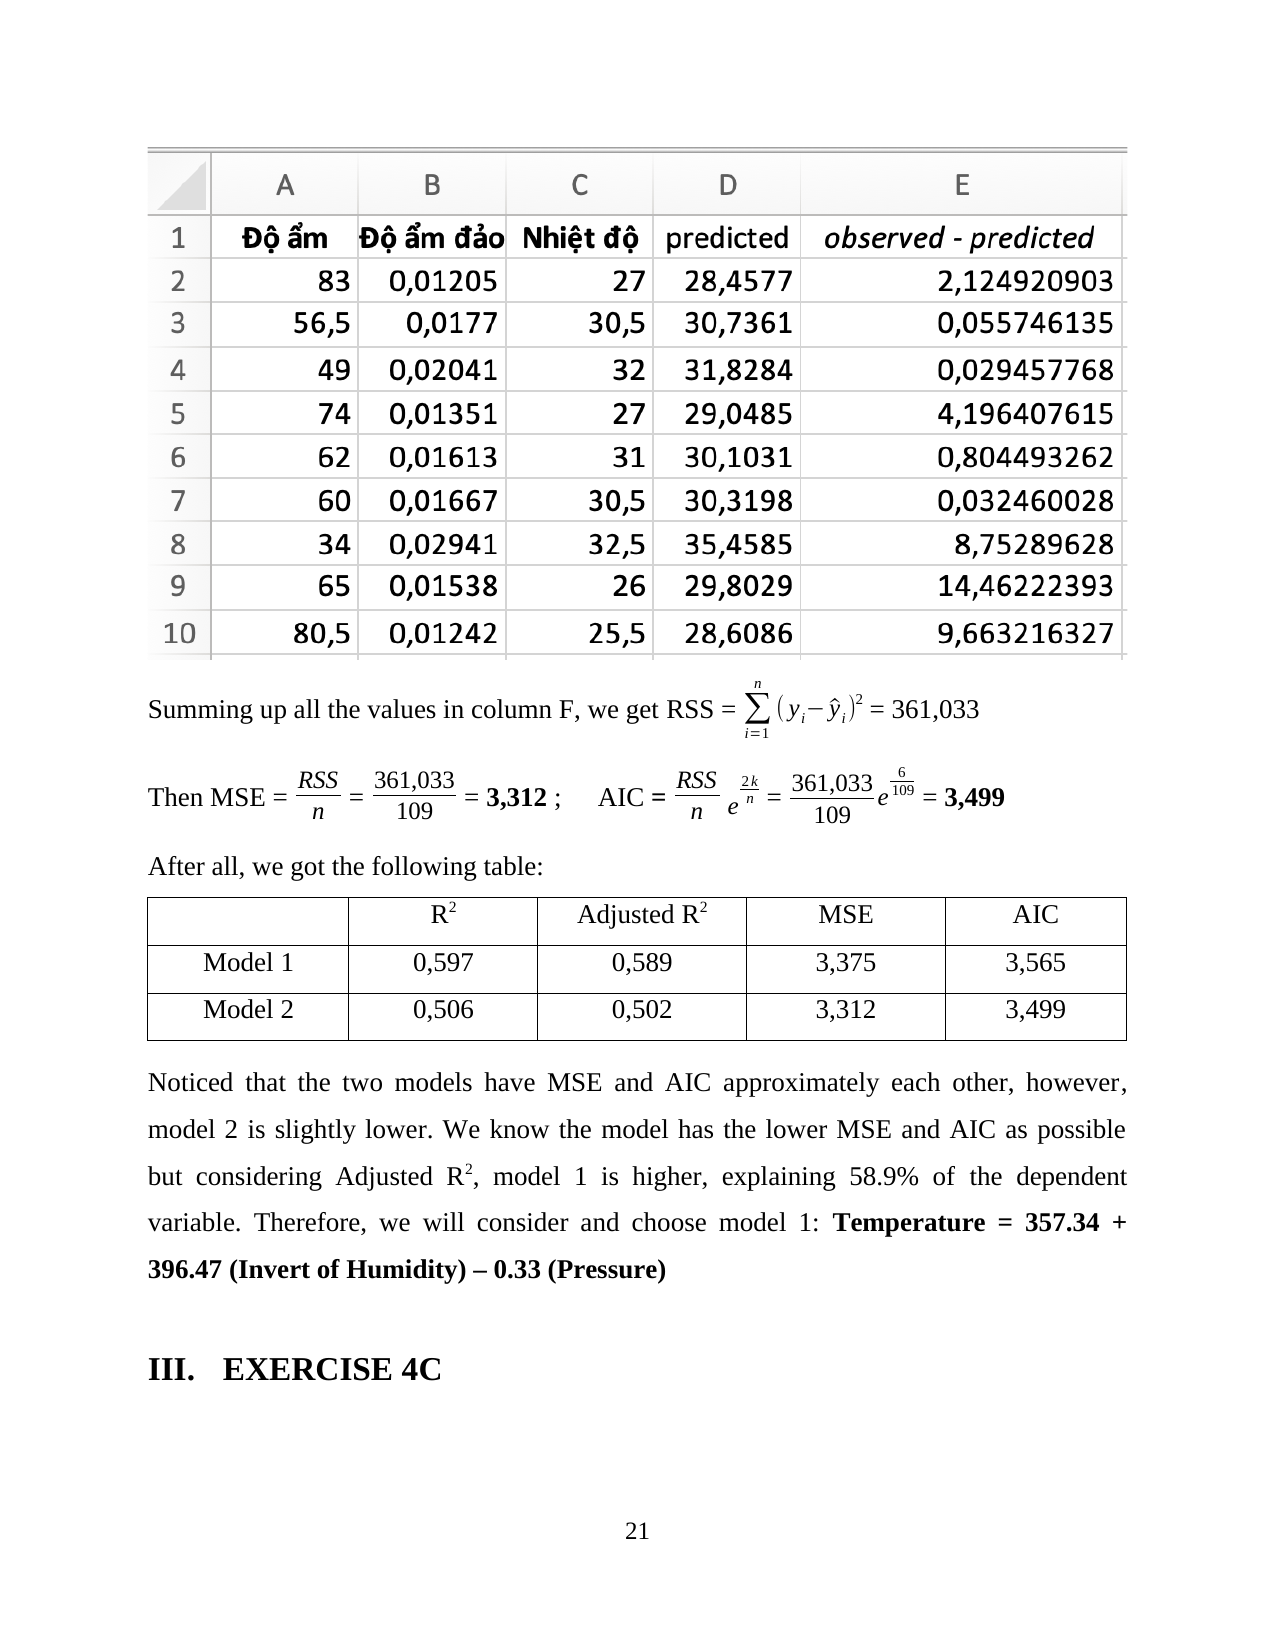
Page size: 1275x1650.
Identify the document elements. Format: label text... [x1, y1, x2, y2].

table_cell Model 1 [148, 946, 348, 993]
table_cell 3,312 [747, 994, 945, 1040]
text After all, we got the following table: [148, 851, 1127, 882]
table_cell 0,506 [349, 994, 537, 1040]
table_header [148, 898, 348, 945]
text Summing up all the values in column F, we get RSS = = 361,033 [148, 675, 1127, 742]
table_cell 0,597 [349, 946, 537, 993]
text Noticed that the two models have MSE and AIC approximately each other, however, model 2 is slightly lower. We know the model has the lower MSE and AIC as possible but considering Adjusted R2, model 1 is higher, explaining 58.9% of the dependent variable. Therefore, we will consider and choose model 1: Temperature = 357.34 + 396.47 (Invert of Humidity) – 0.33 (Pressure) [148, 1066, 1127, 1284]
table_cell Model 2 [148, 994, 348, 1040]
table_cell 3,499 [946, 994, 1126, 1040]
text EXERCISE 4C [148, 1350, 1127, 1388]
table_header Adjusted R2 [538, 898, 746, 945]
table_header AIC [946, 898, 1126, 945]
text Then MSE = = = 3,312 ; AIC = = = 3,499 [148, 764, 1127, 829]
table_cell 3,565 [946, 946, 1126, 993]
picture [147, 147, 1128, 660]
table_header MSE [747, 898, 945, 945]
table_cell 0,502 [538, 994, 746, 1040]
table_cell 3,375 [747, 946, 945, 993]
table_header R2 [349, 898, 537, 945]
table_cell 0,589 [538, 946, 746, 993]
